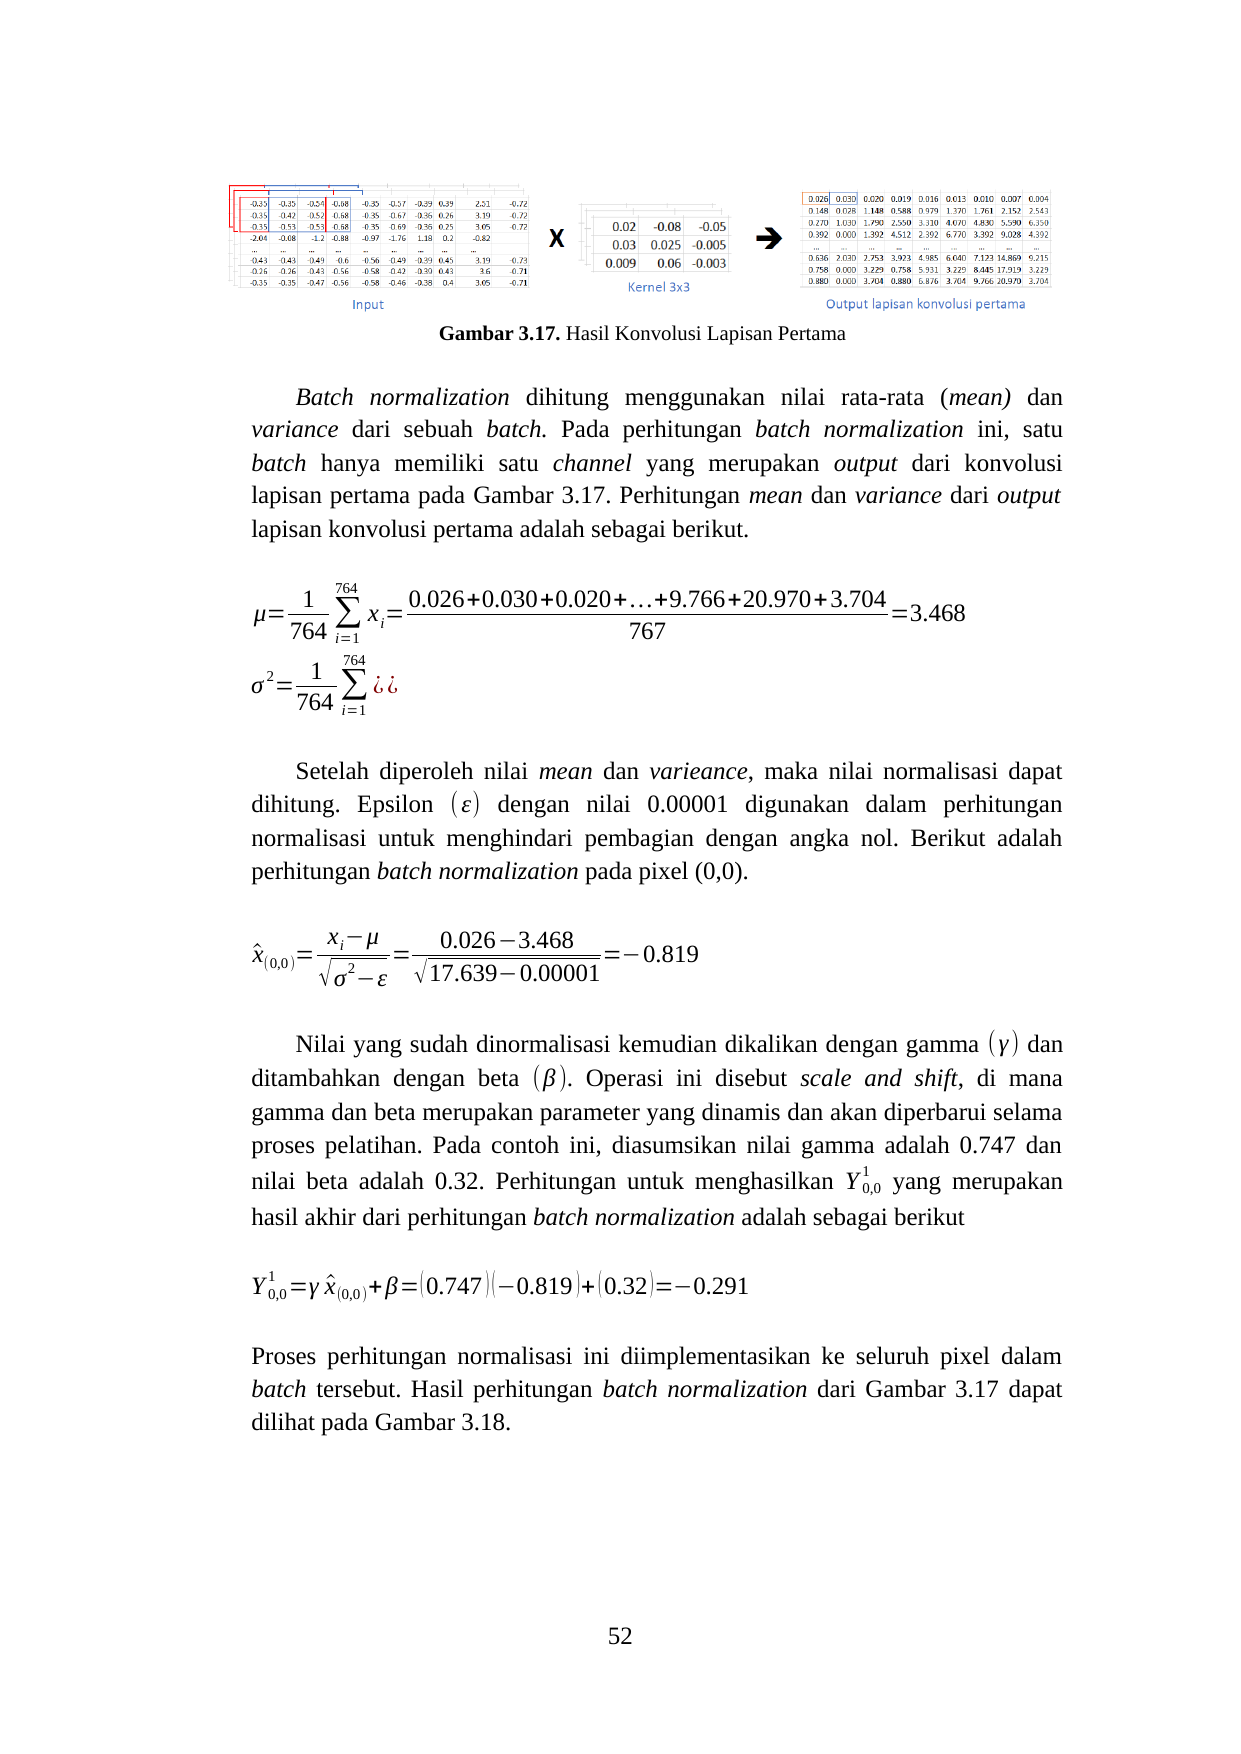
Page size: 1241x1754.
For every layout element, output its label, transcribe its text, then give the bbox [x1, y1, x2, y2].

list Nilai yang sudah dinormalisasi kemudian dikalikan dengan gamma dan ditambahkan dengan beta . Operasi ini disebut scale and shift, di mana gamma dan beta merupakan parameter yang dinamis dan akan diperbarui selama proses pelatihan. Pada contoh ini, diasumsikan nilai gamma adalah 0.747 dan nilai beta adalah 0.32. Perhitungan untuk menghasilkan yang merupakan hasil akhir dari perhitungan batch normalization adalah sebagai berikut [251, 1028, 1063, 1231]
list Proses perhitungan normalisasi ini diimplementasikan ke seluruh pixel dalam batch tersebut. Hasil perhitungan batch normalization dari Gambar 3.17 dapat dilihat pada Gambar 3.18. [251, 1341, 1063, 1436]
list Setelah diperoleh nilai mean dan varieance, maka nilai normalisasi dapat dihitung. Epsilon dengan nilai 0.00001 digunakan dalam perhitungan normalisasi untuk menghindari pembagian dengan angka nol. Berikut adalah perhitungan batch normalization pada pixel (0,0). [251, 756, 1063, 885]
text Gambar 3.17. Hasil Konvolusi Lapisan Pertama [177, 321, 1063, 345]
list Batch normalization dihitung menggunakan nilai rata-rata (mean) dan variance dari sebuah batch. Pada perhitungan batch normalization ini, satu batch hanya memiliki satu channel yang merupakan output dari konvolusi lapisan pertama pada Gambar 3.17. Perhitungan mean dan variance dari output lapisan konvolusi pertama adalah sebagai berikut. [251, 382, 1063, 542]
picture [221, 177, 1068, 317]
